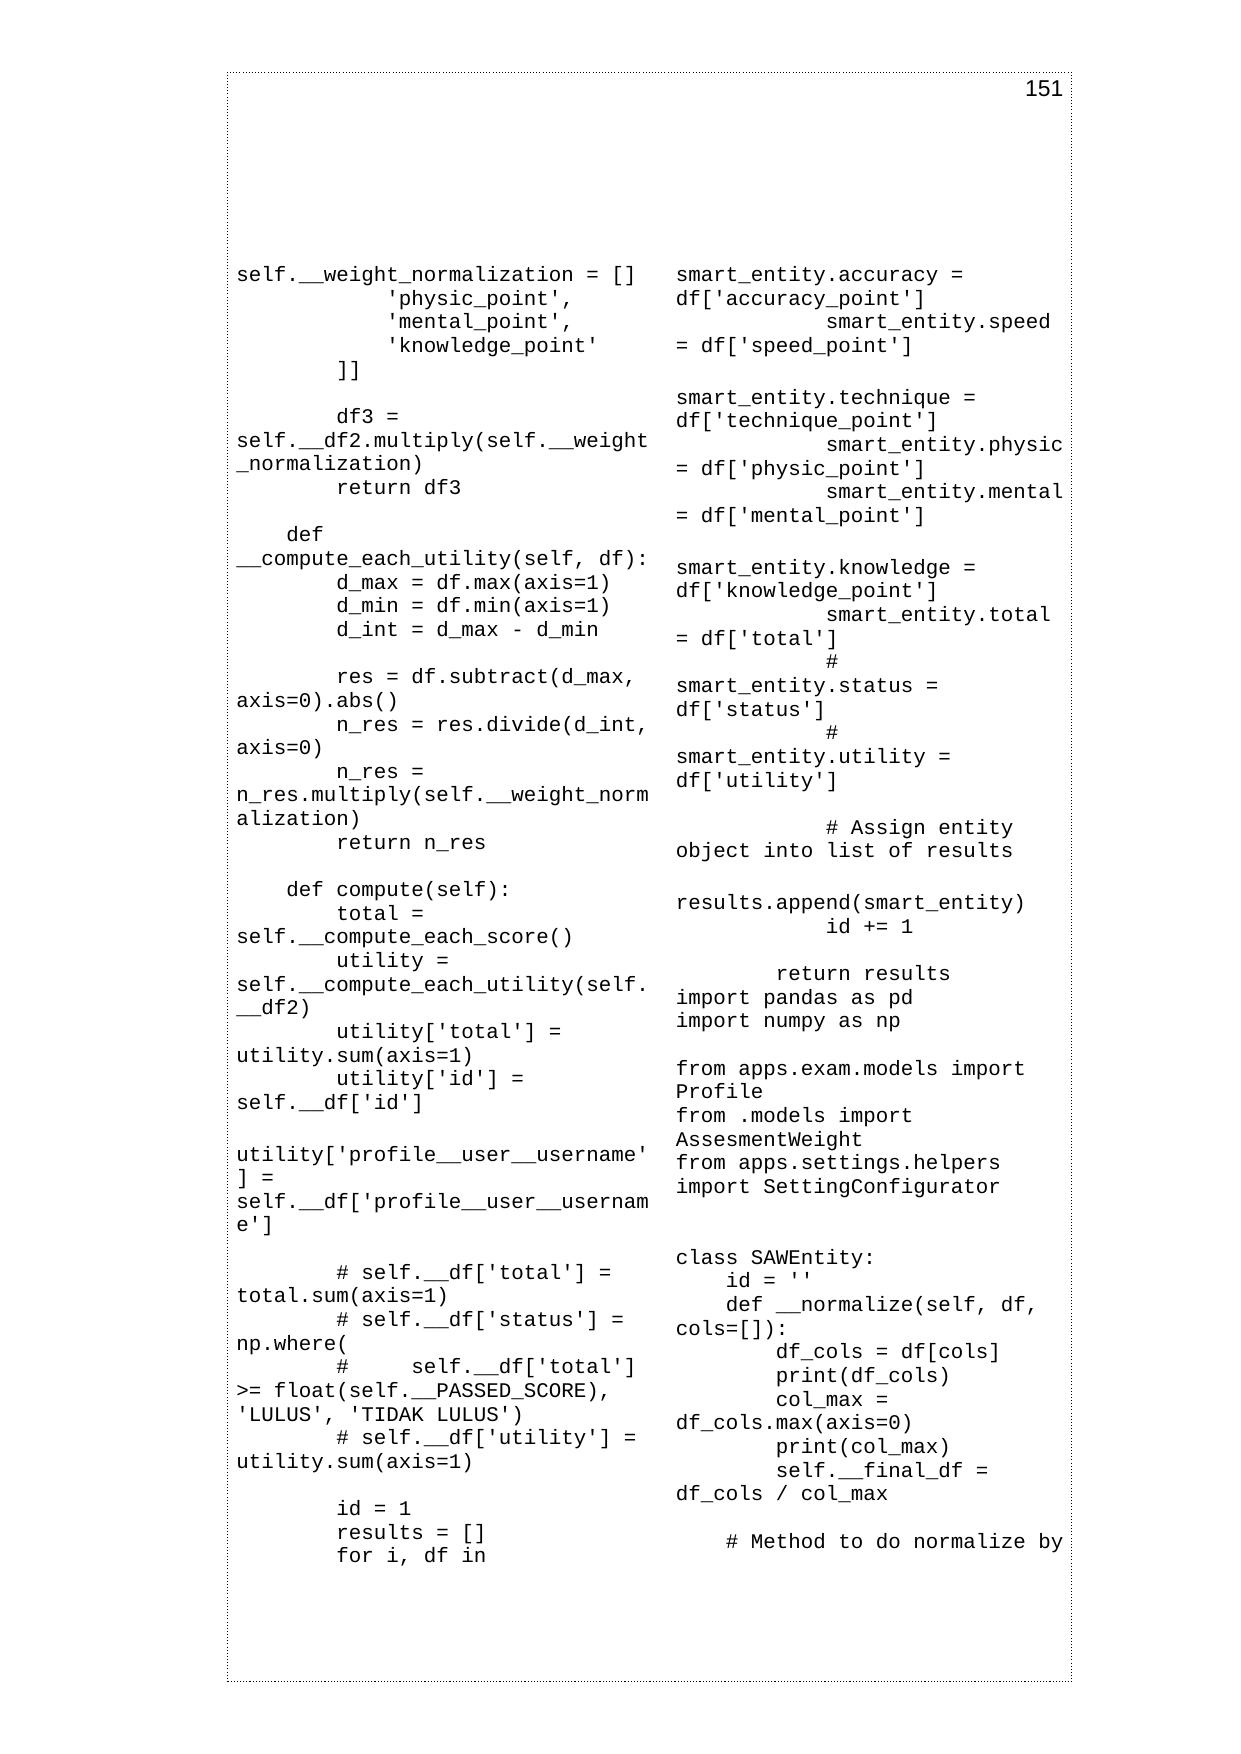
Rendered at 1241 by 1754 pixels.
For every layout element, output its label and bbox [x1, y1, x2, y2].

table_header [664, 236, 1074, 1569]
table_header [225, 236, 664, 1569]
